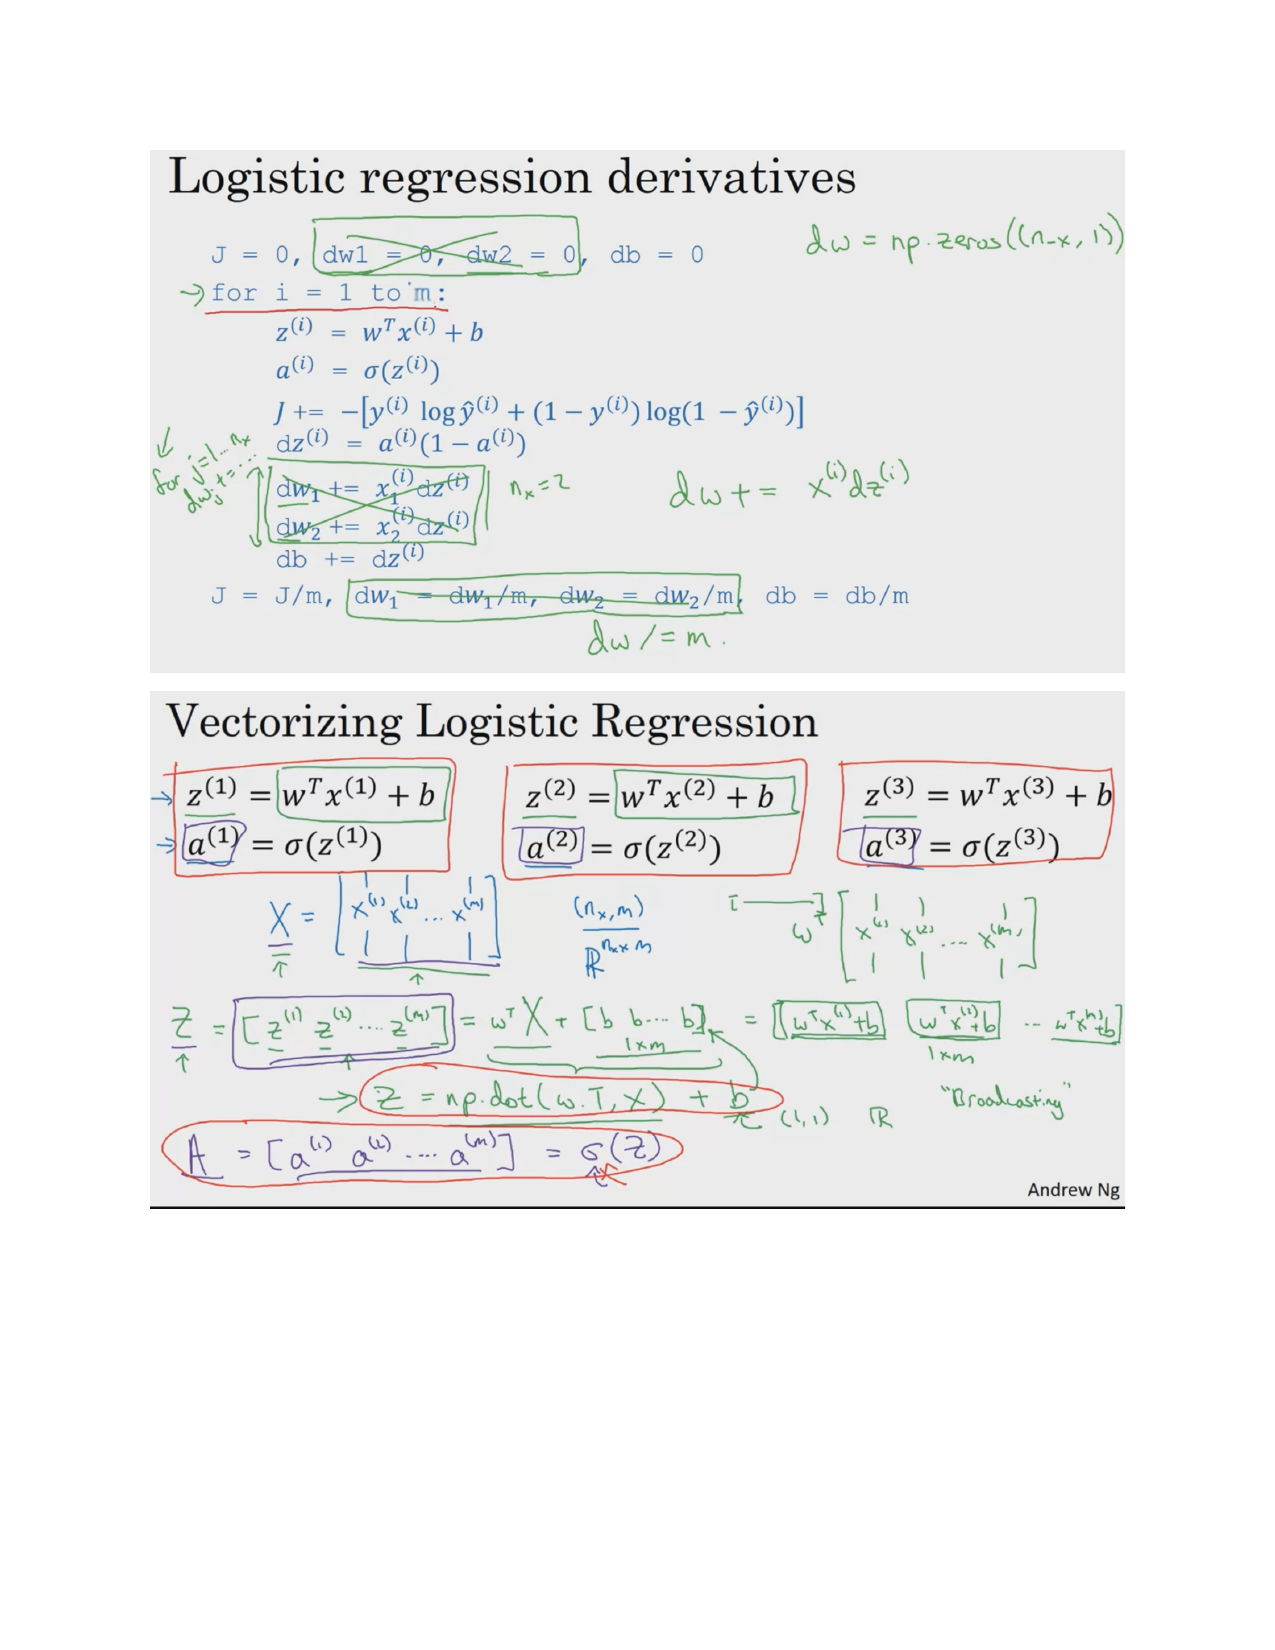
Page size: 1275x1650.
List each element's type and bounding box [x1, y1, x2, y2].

picture [150, 150, 1125, 673]
picture [150, 691, 1125, 1209]
